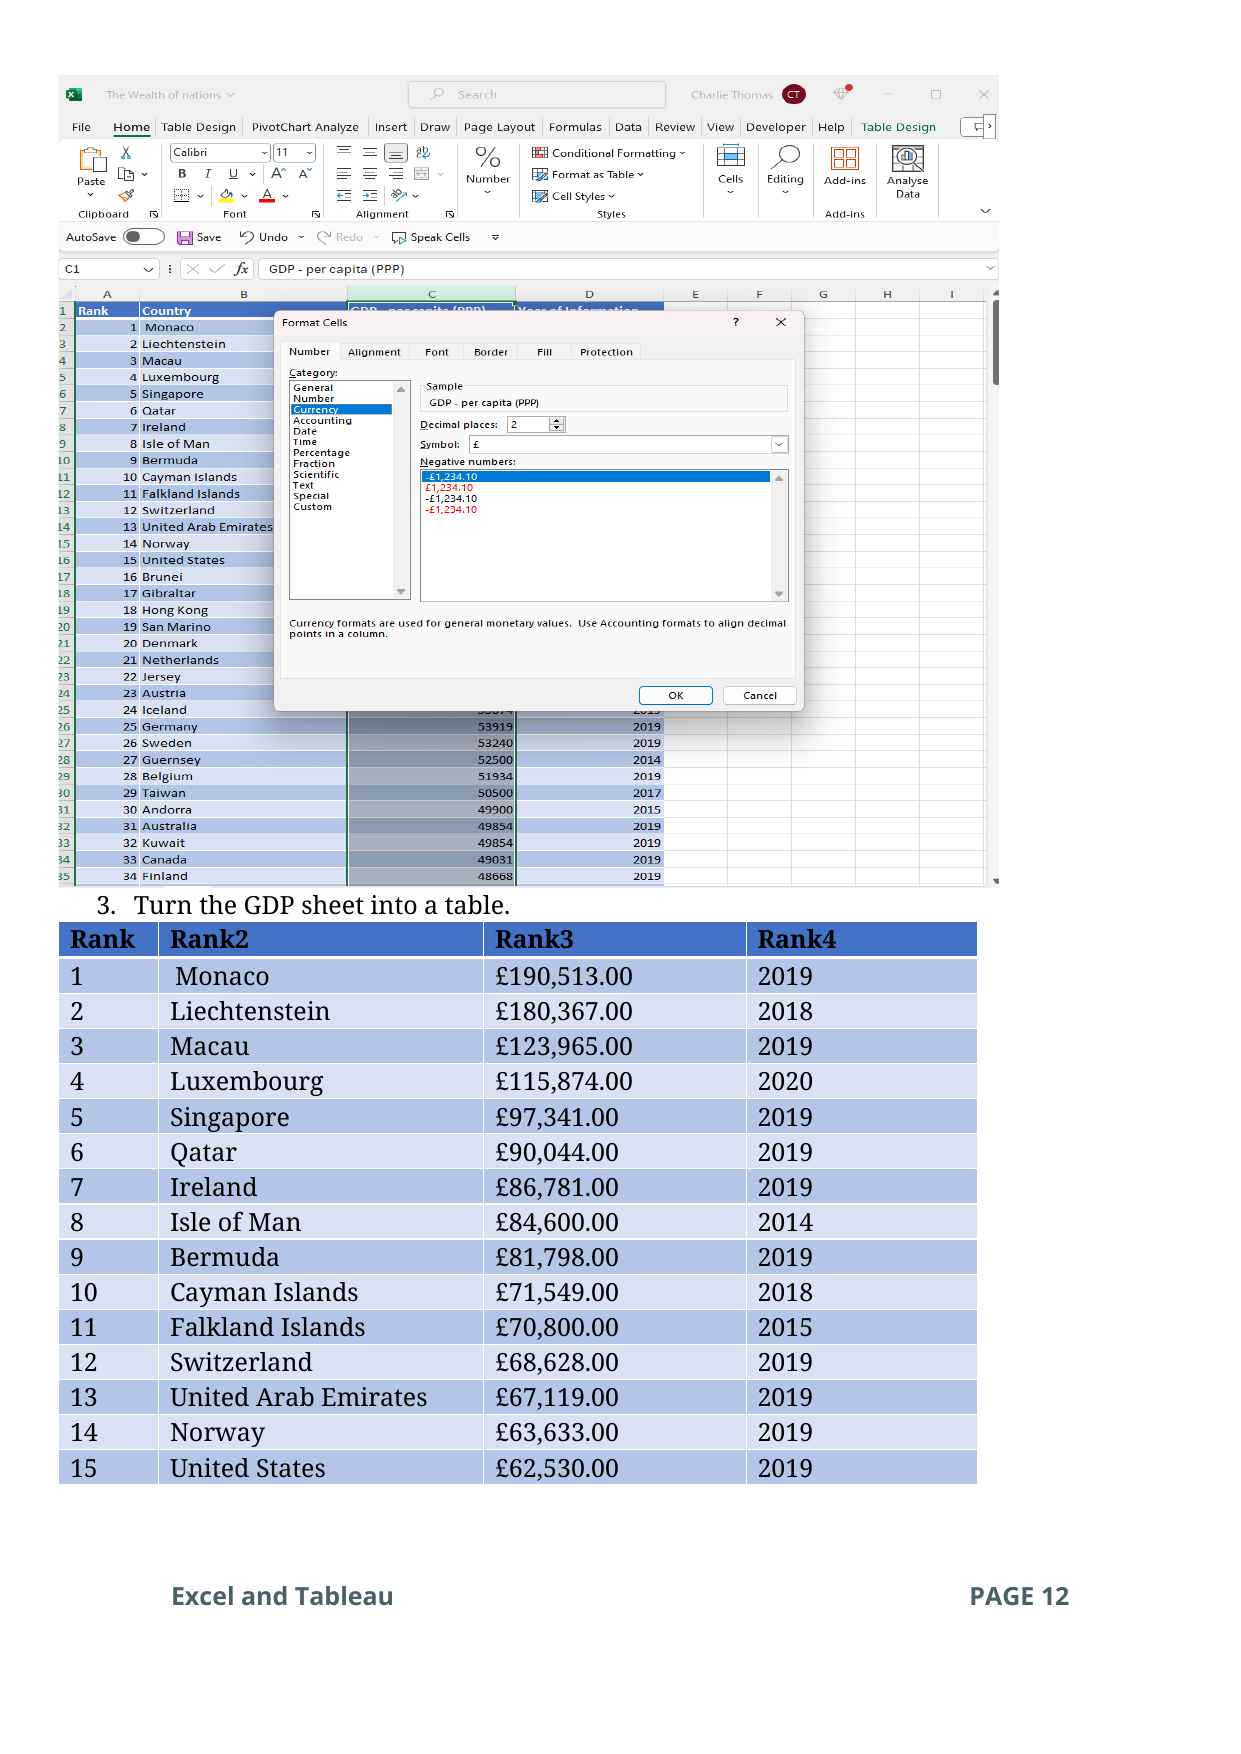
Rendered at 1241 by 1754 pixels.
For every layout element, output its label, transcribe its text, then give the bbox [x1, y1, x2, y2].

table_cell 2019 [747, 1450, 977, 1484]
table_cell 2019 [747, 1099, 977, 1133]
table_cell 2019 [747, 959, 977, 993]
table_cell 14 [59, 1415, 158, 1449]
table_cell 2019 [747, 1240, 977, 1274]
table_cell United States [159, 1450, 483, 1484]
table_cell £70,800.00 [484, 1310, 746, 1344]
table_header Rank3 [484, 922, 746, 956]
table_cell £62,530.00 [484, 1450, 746, 1484]
table_cell 10 [59, 1275, 158, 1309]
table_cell 2019 [747, 1029, 977, 1063]
table_cell 2 [59, 994, 158, 1028]
table_cell 2019 [747, 1380, 977, 1414]
table_cell United Arab Emirates [159, 1380, 483, 1414]
table_cell 2019 [747, 1345, 977, 1379]
table_cell Qatar [159, 1134, 483, 1168]
table_cell 5 [59, 1099, 158, 1133]
list Turn the GDP sheet into a table. [96, 887, 1182, 922]
table_cell £81,798.00 [484, 1240, 746, 1274]
table_cell 1 [59, 959, 158, 993]
table_cell Cayman Islands [159, 1275, 483, 1309]
table_cell Liechtenstein [159, 994, 483, 1028]
table_cell 2018 [747, 1275, 977, 1309]
table_cell 2015 [747, 1310, 977, 1344]
table_cell Norway [159, 1415, 483, 1449]
table_cell £63,633.00 [484, 1415, 746, 1449]
table_header Rank [59, 922, 158, 956]
table_cell Macau [159, 1029, 483, 1063]
table_cell £97,341.00 [484, 1099, 746, 1133]
table_cell 8 [59, 1205, 158, 1238]
table_cell Luxembourg [159, 1064, 483, 1098]
table_cell £67,119.00 [484, 1380, 746, 1414]
table_cell £86,781.00 [484, 1169, 746, 1203]
table_cell 13 [59, 1380, 158, 1414]
table_cell 4 [59, 1064, 158, 1098]
table_cell Singapore [159, 1099, 483, 1133]
picture [58, 75, 999, 888]
table_cell £68,628.00 [484, 1345, 746, 1379]
table_cell 11 [59, 1310, 158, 1344]
table_cell Ireland [159, 1169, 483, 1203]
table_cell 9 [59, 1240, 158, 1274]
table_cell £180,367.00 [484, 994, 746, 1028]
table_header Rank2 [159, 922, 483, 956]
table_cell Monaco [159, 959, 483, 993]
table_cell 2018 [747, 994, 977, 1028]
table_cell 2020 [747, 1064, 977, 1098]
table_cell 2019 [747, 1169, 977, 1203]
table_header Rank4 [747, 922, 977, 956]
table_cell £90,044.00 [484, 1134, 746, 1168]
table_cell Bermuda [159, 1240, 483, 1274]
table_cell 6 [59, 1134, 158, 1168]
table_cell 3 [59, 1029, 158, 1063]
table_cell £123,965.00 [484, 1029, 746, 1063]
table_cell 2019 [747, 1134, 977, 1168]
table_cell 2014 [747, 1205, 977, 1238]
table_cell Falkland Islands [159, 1310, 483, 1344]
table_cell £115,874.00 [484, 1064, 746, 1098]
table_cell 15 [59, 1450, 158, 1484]
table_cell Isle of Man [159, 1205, 483, 1238]
table_cell £84,600.00 [484, 1205, 746, 1238]
table_cell 2019 [747, 1415, 977, 1449]
table_cell 12 [59, 1345, 158, 1379]
table_cell Switzerland [159, 1345, 483, 1379]
table_cell £71,549.00 [484, 1275, 746, 1309]
table_cell 7 [59, 1169, 158, 1203]
table_cell £190,513.00 [484, 959, 746, 993]
